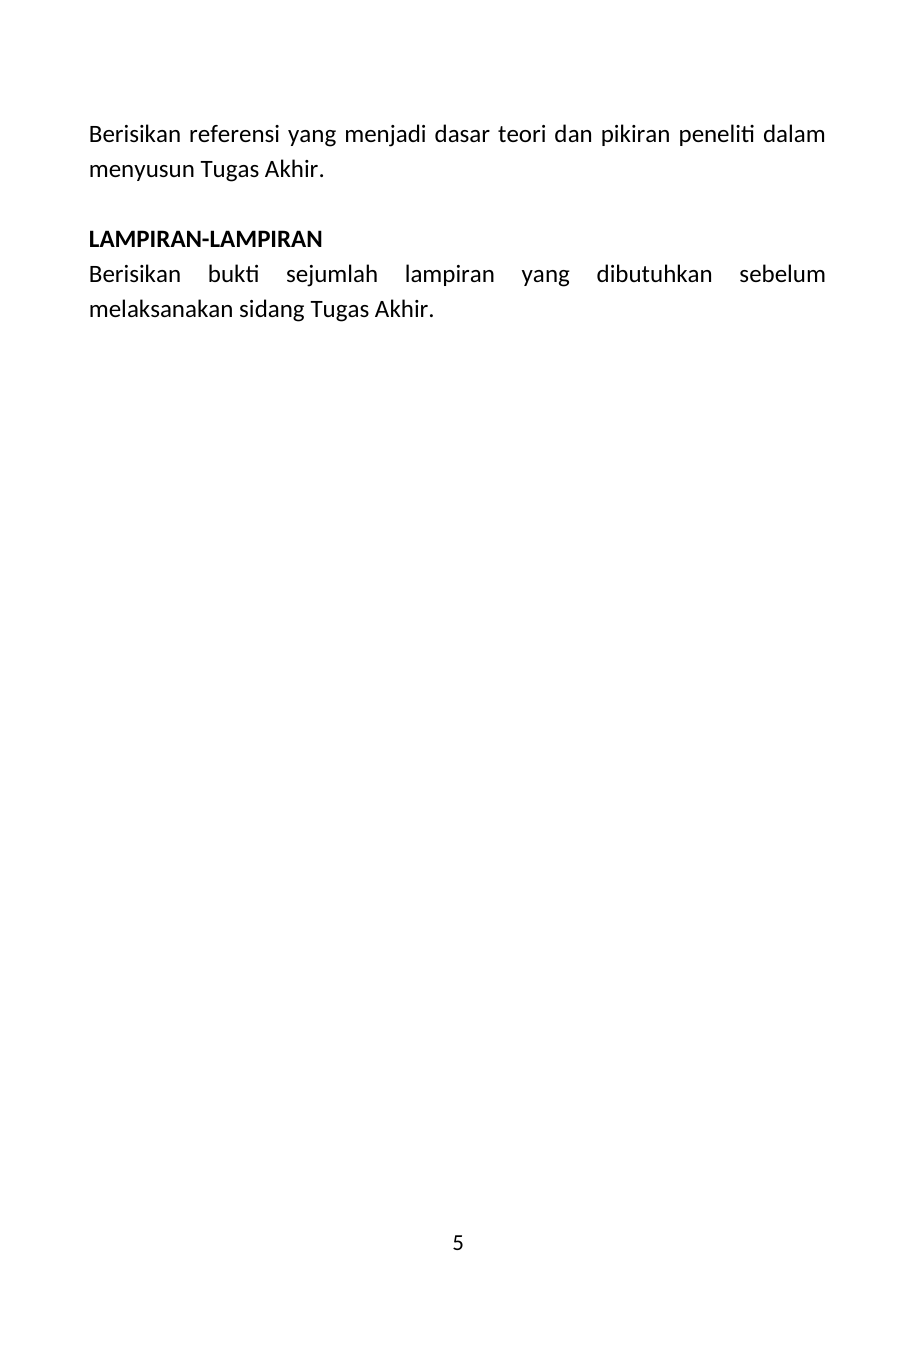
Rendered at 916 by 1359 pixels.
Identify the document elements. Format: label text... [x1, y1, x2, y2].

text LAMPIRAN-LAMPIRAN [89, 223, 827, 254]
text Berisikan referensi yang menjadi dasar teori dan pikiran peneliti dalam menyusun Tugas Akhir. [89, 118, 827, 184]
text Berisikan bukti sejumlah lampiran yang dibutuhkan sebelum melaksanakan sidang Tugas Akhir. [89, 258, 827, 324]
